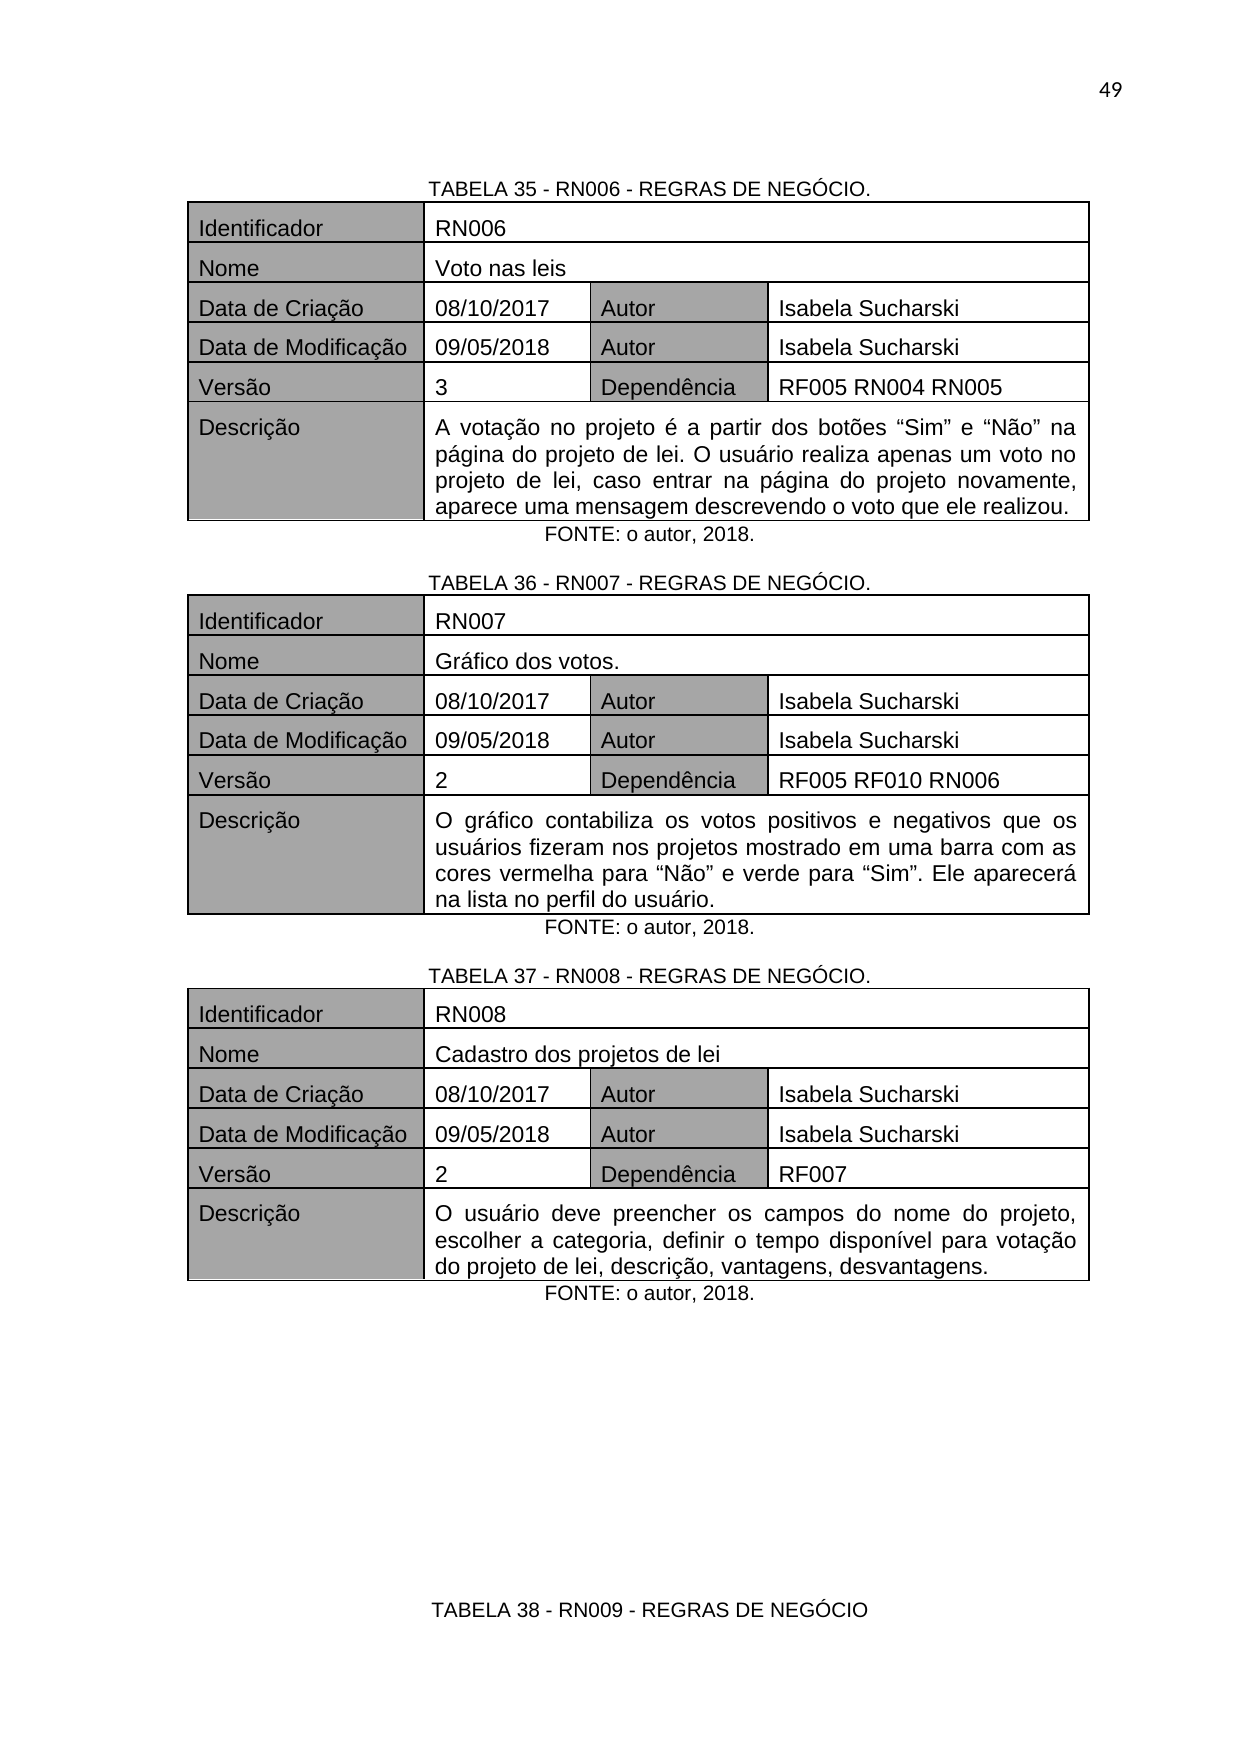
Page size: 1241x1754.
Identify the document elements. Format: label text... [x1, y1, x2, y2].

table_header Identificador [189, 989, 423, 1027]
text FONTE: o autor, 2018. [177, 1281, 1122, 1305]
table_header RN007 [425, 596, 1088, 634]
table_cell 09/05/2018 [425, 323, 590, 361]
text FONTE: o autor, 2018. [177, 914, 1122, 938]
table_cell O usuário deve preencher os campos do nome do projeto, escolher a categoria, definir o tempo disponível para votação do projeto de lei, descrição, vantagens, desvantagens. [425, 1189, 1088, 1279]
table_cell Nome [189, 636, 423, 674]
table_cell Autor [591, 323, 767, 361]
table_cell RF007 [769, 1149, 1088, 1187]
table_header Identificador [189, 596, 423, 634]
text FONTE: o autor, 2018. [177, 521, 1122, 545]
table_cell Data de Criação [189, 283, 423, 321]
table_cell 09/05/2018 [425, 1109, 590, 1147]
table_cell RF005 RF010 RN006 [769, 756, 1088, 794]
table_cell A votação no projeto é a partir dos botões “Sim” e “Não” na página do projeto de lei. O usuário realiza apenas um voto no projeto de lei, caso entrar na página do projeto novamente, aparece uma mensagem descrevendo o voto que ele realizou. [425, 402, 1088, 519]
table_cell RF005 RN004 RN005 [769, 363, 1088, 401]
table_cell 2 [425, 756, 590, 794]
table_cell 08/10/2017 [425, 676, 590, 714]
table_cell Isabela Sucharski [769, 716, 1088, 754]
table_cell 08/10/2017 [425, 1069, 590, 1107]
table_cell Data de Modificação [189, 1109, 423, 1147]
table_cell Data de Criação [189, 676, 423, 714]
text TABELA 37 - RN008 - REGRAS DE NEGÓCIO. [177, 963, 1122, 987]
table_cell Autor [591, 283, 767, 321]
table_cell Data de Modificação [189, 716, 423, 754]
table_cell Cadastro dos projetos de lei [425, 1029, 1088, 1067]
table_cell 3 [425, 363, 590, 401]
table_cell 08/10/2017 [425, 283, 590, 321]
table_cell Autor [591, 1069, 767, 1107]
table_cell Autor [591, 1109, 767, 1147]
table_cell Isabela Sucharski [769, 283, 1088, 321]
table_cell Data de Modificação [189, 323, 423, 361]
text TABELA 36 - RN007 - REGRAS DE NEGÓCIO. [177, 570, 1122, 594]
text TABELA 38 - RN009 - REGRAS DE NEGÓCIO [177, 1598, 1122, 1622]
table_cell Descrição [189, 796, 423, 913]
table_cell Autor [591, 676, 767, 714]
table_header RN006 [425, 203, 1088, 241]
table_cell Isabela Sucharski [769, 1109, 1088, 1147]
text TABELA 35 - RN006 - REGRAS DE NEGÓCIO. [177, 177, 1122, 201]
table_cell Dependência [591, 756, 767, 794]
table_cell Nome [189, 1029, 423, 1067]
table_cell Dependência [591, 363, 767, 401]
table_cell Versão [189, 363, 423, 401]
table_cell Versão [189, 756, 423, 794]
table_cell Isabela Sucharski [769, 323, 1088, 361]
table_cell Isabela Sucharski [769, 1069, 1088, 1107]
table_cell Gráfico dos votos. [425, 636, 1088, 674]
table_cell Descrição [189, 1189, 423, 1279]
table_cell Data de Criação [189, 1069, 423, 1107]
table_cell Versão [189, 1149, 423, 1187]
table_cell O gráfico contabiliza os votos positivos e negativos que os usuários fizeram nos projetos mostrado em uma barra com as cores vermelha para “Não” e verde para “Sim”. Ele aparecerá na lista no perfil do usuário. [425, 796, 1088, 913]
table_cell Descrição [189, 402, 423, 519]
table_cell 09/05/2018 [425, 716, 590, 754]
table_cell Dependência [591, 1149, 767, 1187]
table_cell Isabela Sucharski [769, 676, 1088, 714]
table_cell Autor [591, 716, 767, 754]
table_cell Nome [189, 243, 423, 281]
table_header Identificador [189, 203, 423, 241]
table_cell 2 [425, 1149, 590, 1187]
table_header RN008 [425, 989, 1088, 1027]
table_cell Voto nas leis [425, 243, 1088, 281]
